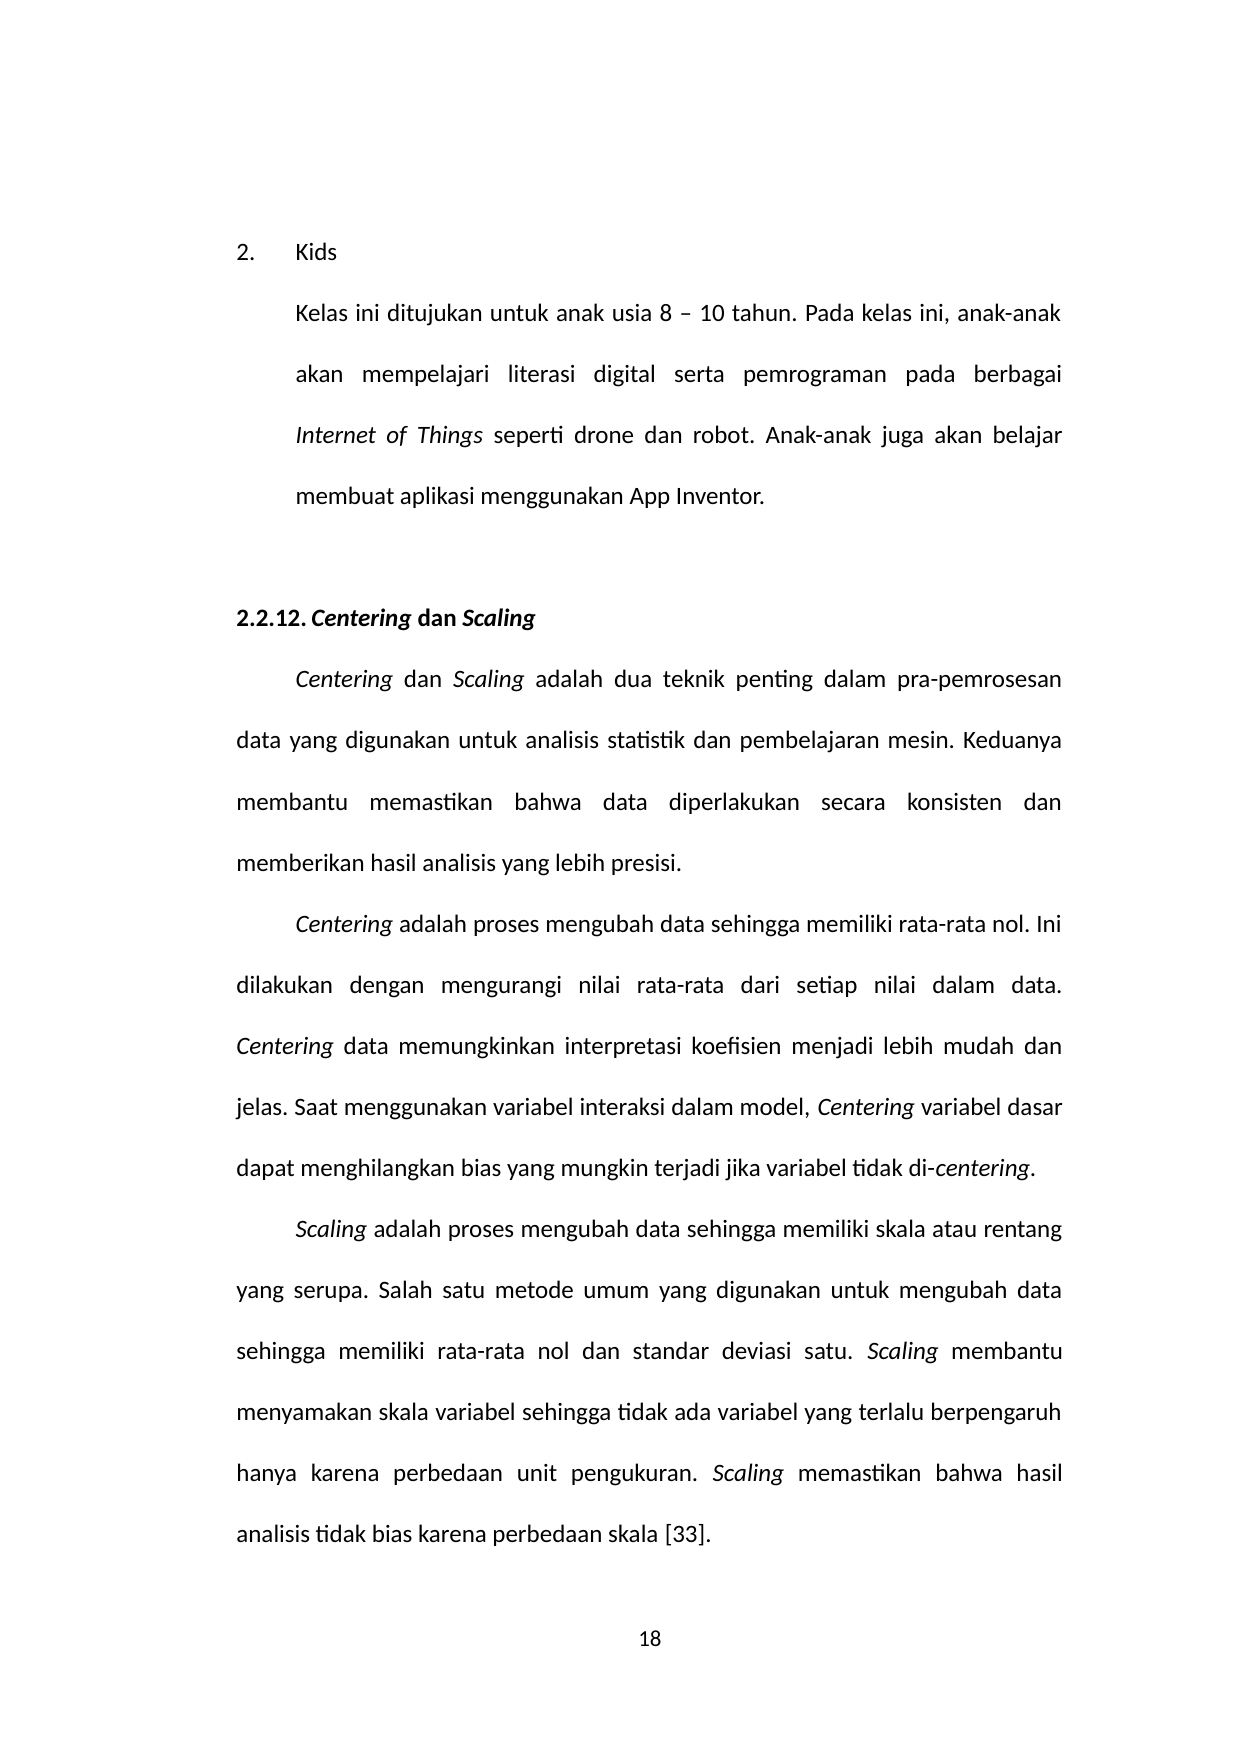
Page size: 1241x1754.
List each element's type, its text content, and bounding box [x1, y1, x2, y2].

list Kelas ini ditujukan untuk anak usia 8 – 10 tahun. Pada kelas ini, anak-anak akan mempelajari literasi digital serta pemrograman pada berbagai Internet of Things seperti drone dan robot. Anak-anak juga akan belajar membuat aplikasi menggunakan App Inventor. [295, 297, 1063, 511]
subtitle Centering dan Scaling [236, 602, 1063, 633]
text Centering adalah proses mengubah data sehingga memiliki rata-rata nol. Ini dilakukan dengan mengurangi nilai rata-rata dari setiap nilai dalam data. Centering data memungkinkan interpretasi koefisien menjadi lebih mudah dan jelas. Saat menggunakan variabel interaksi dalam model, Centering variabel dasar dapat menghilangkan bias yang mungkin terjadi jika variabel tidak di-centering. [236, 908, 1063, 1182]
text Centering dan Scaling adalah dua teknik penting dalam pra-pemrosesan data yang digunakan untuk analisis statistik dan pembelajaran mesin. Keduanya membantu memastikan bahwa data diperlakukan secara konsisten dan memberikan hasil analisis yang lebih presisi. [236, 663, 1063, 877]
text Scaling adalah proses mengubah data sehingga memiliki skala atau rentang yang serupa. Salah satu metode umum yang digunakan untuk mengubah data sehingga memiliki rata-rata nol dan standar deviasi satu. Scaling membantu menyamakan skala variabel sehingga tidak ada variabel yang terlalu berpengaruh hanya karena perbedaan unit pengukuran. Scaling memastikan bahwa hasil analisis tidak bias karena perbedaan skala . [236, 1213, 1063, 1549]
list Kids [236, 236, 1063, 267]
